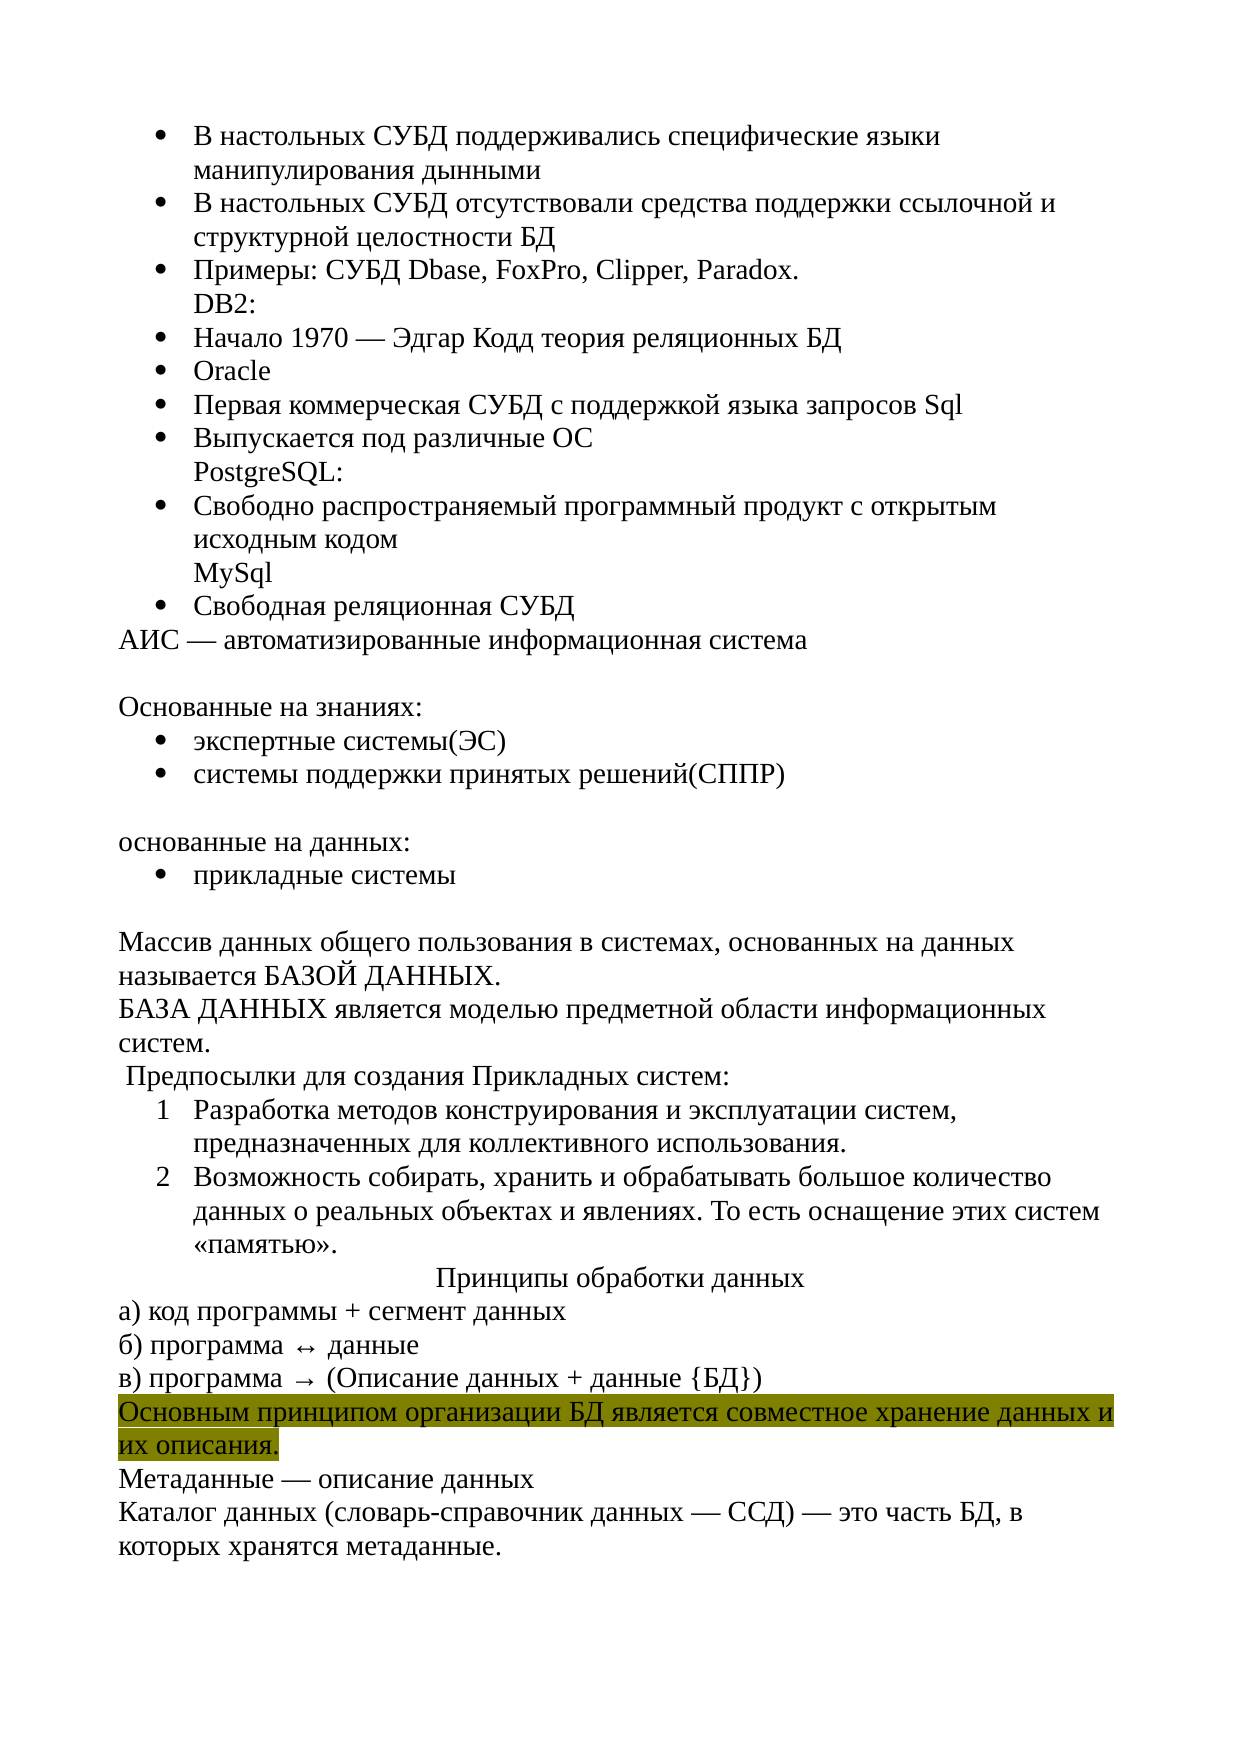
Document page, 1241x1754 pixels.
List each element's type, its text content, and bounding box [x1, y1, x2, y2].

list Возможность собирать, хранить и обрабатывать большое количество данных о реальных объектах и явлениях. То есть оснащение этих систем «памятью». [156, 1159, 1122, 1260]
text Основным принципом организации БД является совместное хранение данных и их описания. [118, 1394, 1122, 1461]
text MySql [193, 555, 1122, 588]
text б) программа ↔ данные [118, 1327, 1122, 1360]
list Разработка методов конструирования и эксплуатации систем, предназначенных для коллективного использования. [156, 1092, 1122, 1159]
text Метаданные — описание данных [118, 1461, 1122, 1494]
list Примеры: СУБД Dbase, FoxPro, Clipper, Paradox. [156, 252, 1122, 286]
list В настольных СУБД поддерживались специфические языки манипулирования дынными [156, 118, 1122, 185]
list Свободная реляционная СУБД [156, 588, 1122, 622]
text основанные на данных: [118, 824, 1122, 857]
list прикладные системы [156, 857, 1122, 891]
text PostgreSQL: [193, 454, 1122, 488]
list В настольных СУБД отсутствовали средства поддержки ссылочной и структурной целостности БД [156, 185, 1122, 252]
text Каталог данных (словарь-справочник данных — ССД) — это часть БД, в которых хранятся метаданные. [118, 1494, 1122, 1562]
text БАЗА ДАННЫХ является моделью предметной области информационных систем. [118, 991, 1122, 1058]
text АИС — автоматизированные информационная система [118, 622, 1122, 656]
list Начало 1970 — Эдгар Кодд теория реляционных БД [156, 320, 1122, 353]
list Выпускается под различные ОС [156, 421, 1122, 454]
list экспертные системы(ЭС) [156, 723, 1122, 756]
list системы поддержки принятых решений(СППР) [156, 756, 1122, 790]
text в) программа → (Описание данных + данные {БД}) [118, 1360, 1122, 1394]
list Oracle [156, 353, 1122, 387]
text Принципы обработки данных [118, 1260, 1122, 1293]
list Свободно распространяемый программный продукт с открытым исходным кодом [156, 488, 1122, 555]
list Первая коммерческая СУБД с поддержкой языка запросов Sql [156, 387, 1122, 421]
text Предпосылки для создания Прикладных систем: [118, 1058, 1122, 1092]
text а) код программы + сегмент данных [118, 1293, 1122, 1327]
text Основанные на знаниях: [118, 689, 1122, 723]
text Массив данных общего пользования в системах, основанных на данных называется БАЗОЙ ДАННЫХ. [118, 924, 1122, 991]
text DB2: [193, 286, 1122, 320]
